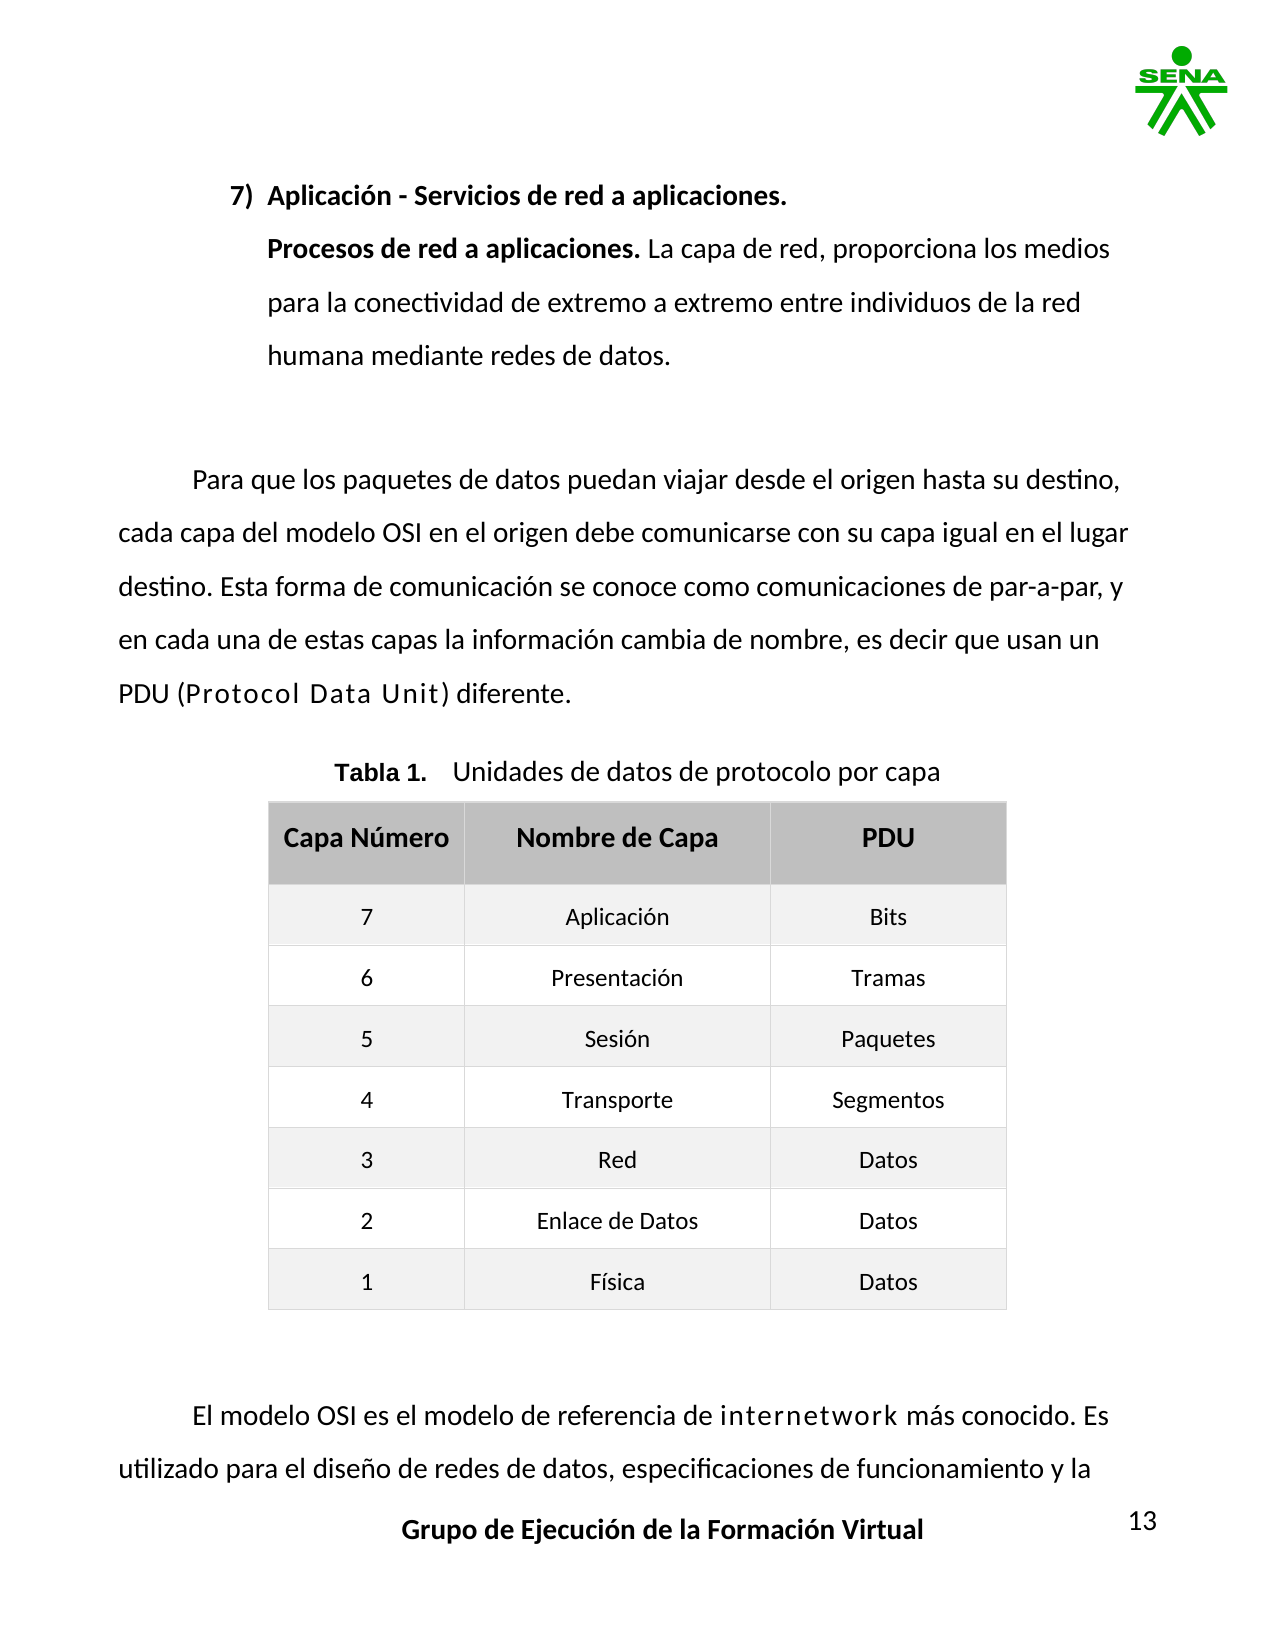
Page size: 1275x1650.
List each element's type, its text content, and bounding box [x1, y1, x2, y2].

table_cell Tramas [771, 946, 1006, 1005]
list Aplicación - Servicios de red a aplicaciones. [229, 177, 1157, 213]
table_cell Física [465, 1249, 770, 1309]
table_header Nombre de Capa [465, 803, 770, 884]
table_cell 3 [269, 1128, 464, 1187]
table_cell Sesión [465, 1006, 770, 1066]
table_cell 6 [269, 946, 464, 1005]
table_cell Enlace de Datos [465, 1189, 770, 1248]
table_cell Datos [771, 1249, 1006, 1309]
table_cell Transporte [465, 1067, 770, 1127]
table_cell Datos [771, 1189, 1006, 1248]
table_cell Paquetes [771, 1006, 1006, 1066]
table_header PDU [771, 803, 1006, 884]
table_cell 5 [269, 1006, 464, 1066]
table_cell Red [465, 1128, 770, 1187]
table_cell Aplicación [465, 885, 770, 944]
text Unidades de datos de protocolo por capa [118, 753, 1157, 789]
table_cell Datos [771, 1128, 1006, 1187]
text Para que los paquetes de datos puedan viajar desde el origen hasta su destino, cada capa del modelo OSI en el origen debe comunicarse con su capa igual en el lugar destino. Esta forma de comunicación se conoce como comunicaciones de par-a-par, y en cada una de estas capas la información cambia de nombre, es decir que usan un PDU (Protocol Data Unit) diferente. [118, 461, 1157, 710]
table_cell 7 [269, 885, 464, 944]
table_cell Segmentos [771, 1067, 1006, 1127]
table_cell Bits [771, 885, 1006, 944]
list Procesos de red a aplicaciones. La capa de red, proporciona los medios para la conectividad de extremo a extremo entre individuos de la red humana mediante redes de datos. [267, 231, 1157, 373]
table_cell Presentación [465, 946, 770, 1005]
table_cell 2 [269, 1189, 464, 1248]
picture [1135, 46, 1228, 136]
table_header Capa Número [269, 803, 464, 884]
table_cell 4 [269, 1067, 464, 1127]
table_cell 1 [269, 1249, 464, 1309]
